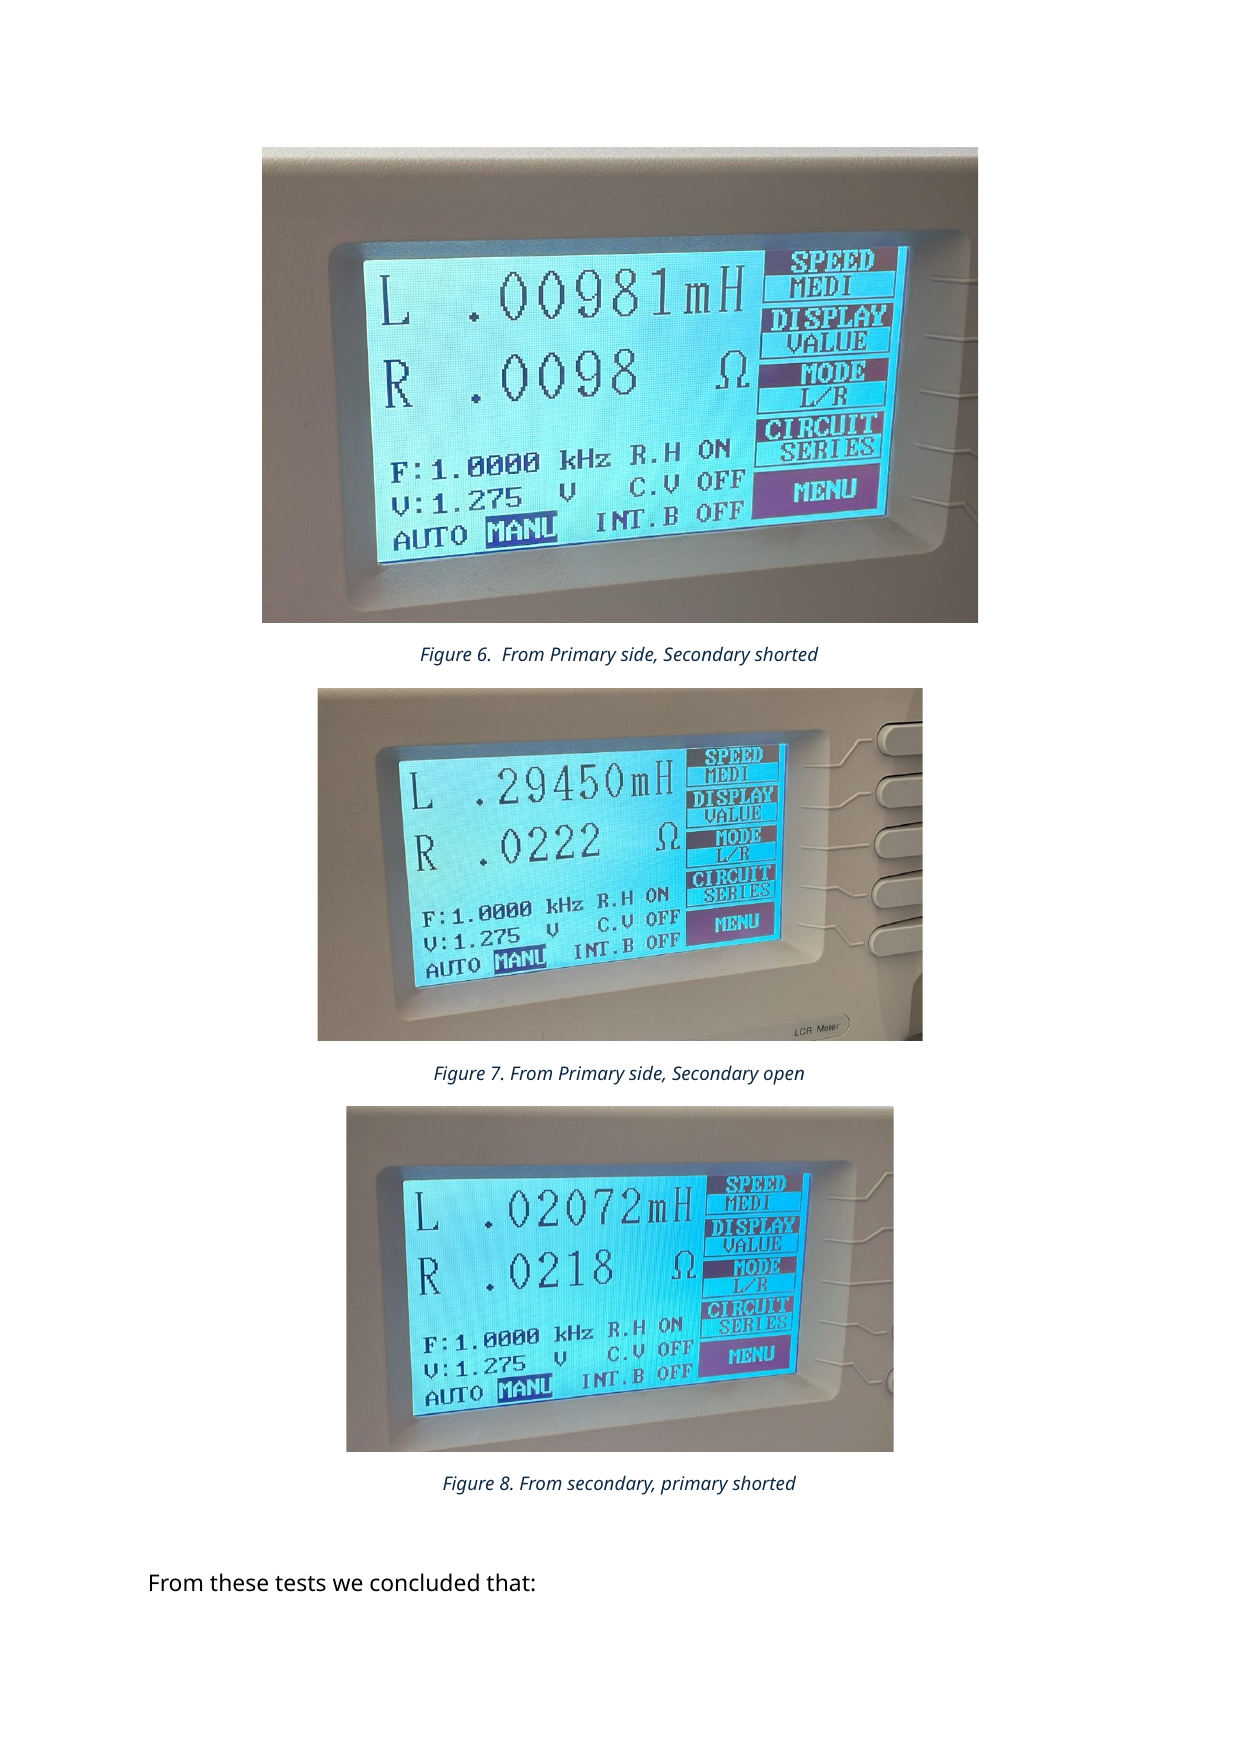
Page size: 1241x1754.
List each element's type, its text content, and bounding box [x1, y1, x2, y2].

text Figure 7. From Primary side, Secondary open [148, 1060, 1093, 1085]
picture [346, 1106, 894, 1452]
picture [317, 688, 923, 1041]
text From these tests we concluded that: [148, 1567, 1093, 1598]
picture [262, 147, 979, 623]
text Figure 6. From Primary side, Secondary shorted [148, 642, 1093, 667]
text Figure 8. From secondary, primary shorted [148, 1470, 1093, 1496]
